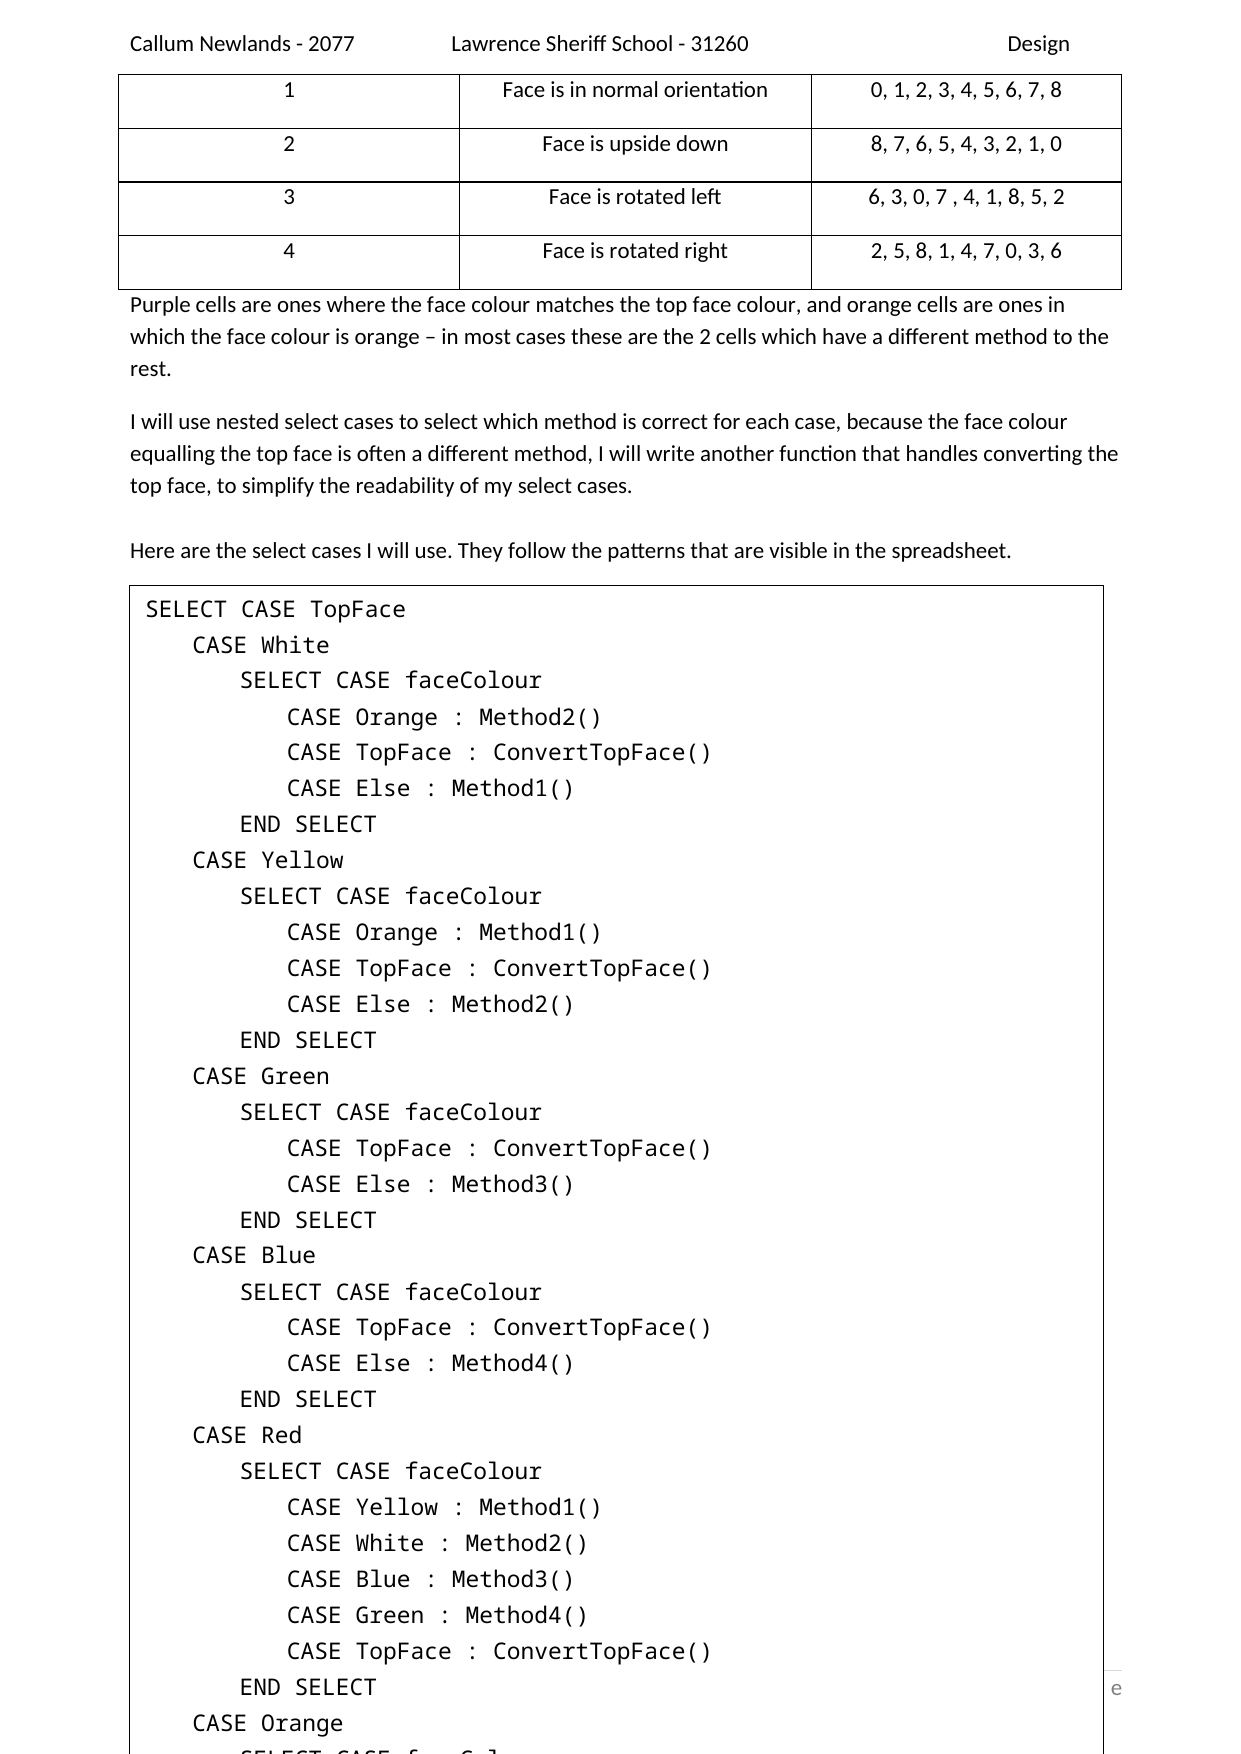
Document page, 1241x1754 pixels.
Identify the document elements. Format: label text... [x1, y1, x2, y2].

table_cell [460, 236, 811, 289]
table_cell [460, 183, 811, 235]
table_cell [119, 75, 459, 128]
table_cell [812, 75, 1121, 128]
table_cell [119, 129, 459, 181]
text Purple cells are ones where the face colour matches the top face colour, and orange cells are ones in which the face colour is orange – in most cases these are the 2 cells which have a different method to the rest. [130, 290, 1122, 382]
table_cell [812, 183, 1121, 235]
text I will use nested select cases to select which method is correct for each case, because the face colour equalling the top face is often a different method, I will write another function that handles converting the top face, to simplify the readability of my select cases. [130, 407, 1122, 500]
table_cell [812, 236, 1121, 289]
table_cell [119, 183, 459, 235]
text Here are the select cases I will use. They follow the patterns that are visible in the spreadsheet. [130, 536, 1122, 564]
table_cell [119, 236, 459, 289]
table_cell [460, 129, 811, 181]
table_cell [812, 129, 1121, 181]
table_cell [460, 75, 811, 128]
